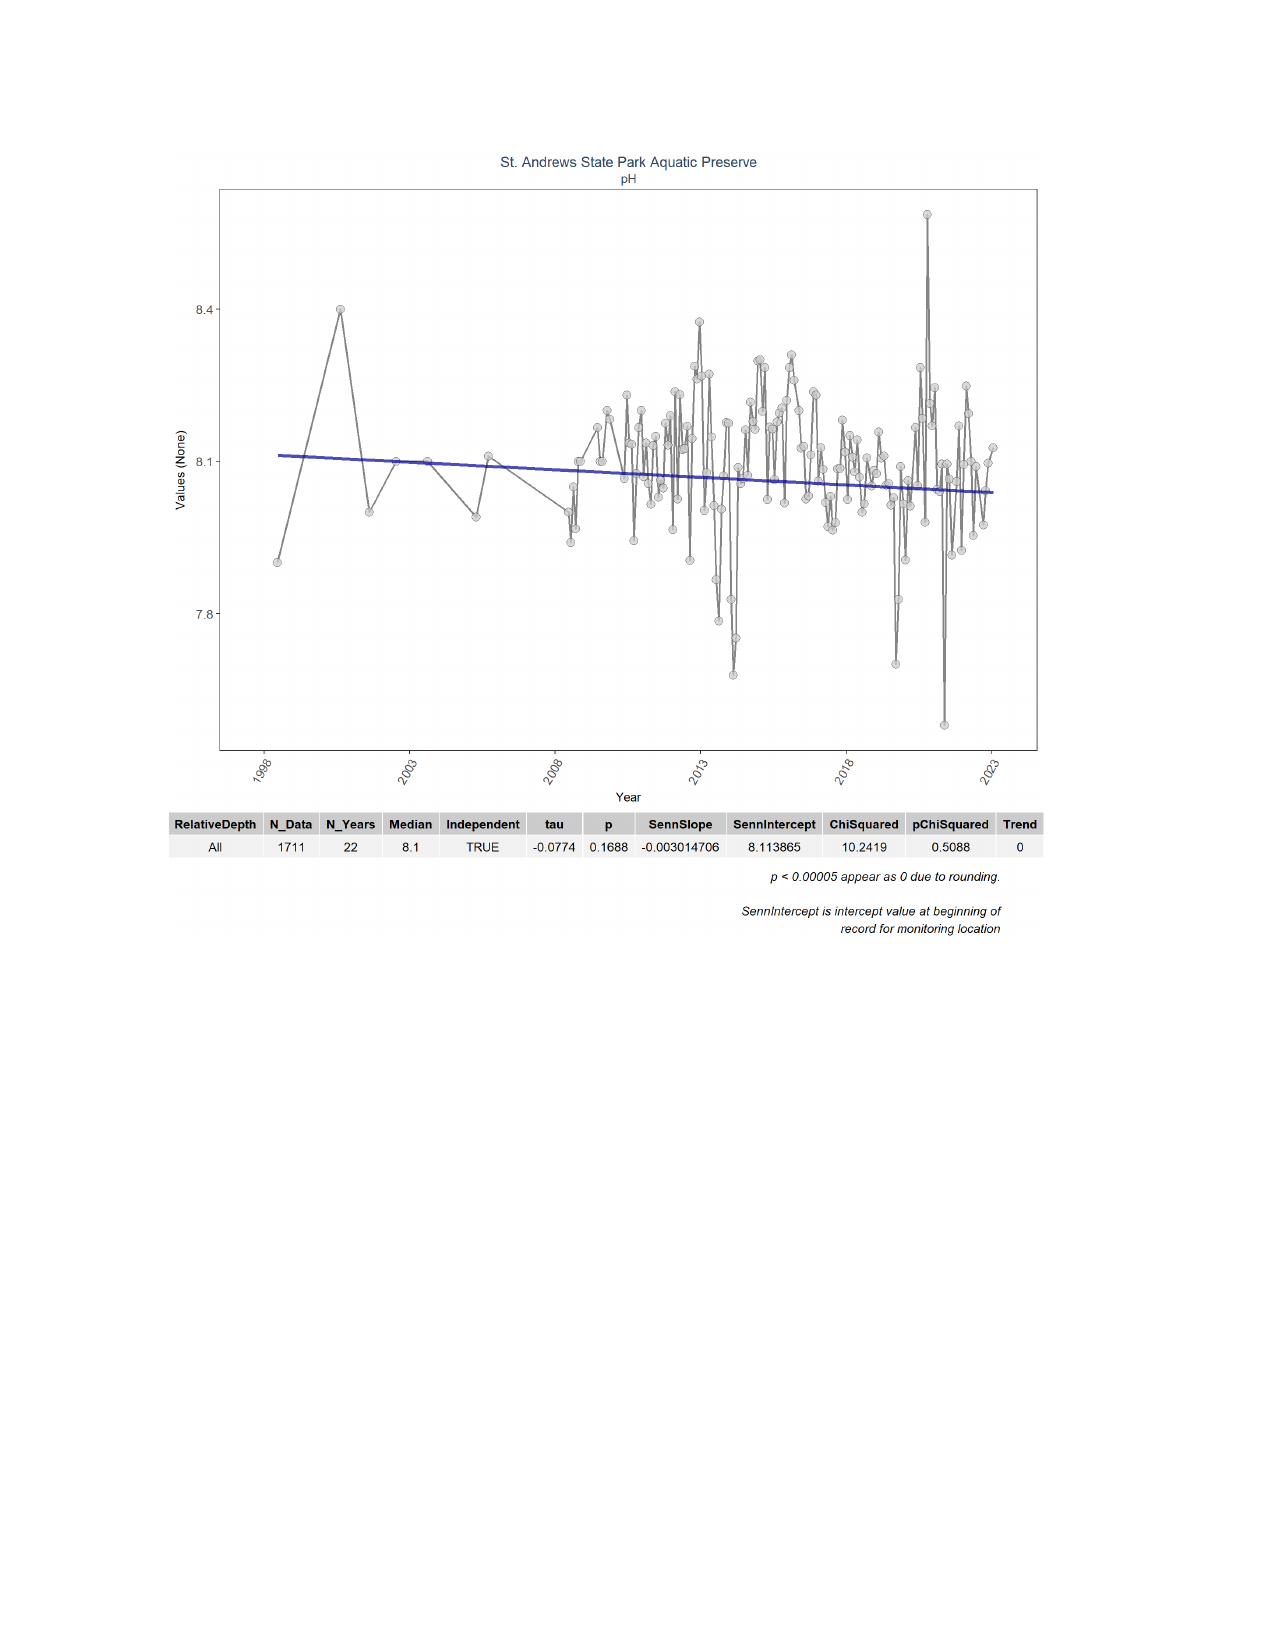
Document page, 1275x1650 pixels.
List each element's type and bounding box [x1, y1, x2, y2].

picture [168, 150, 1044, 938]
